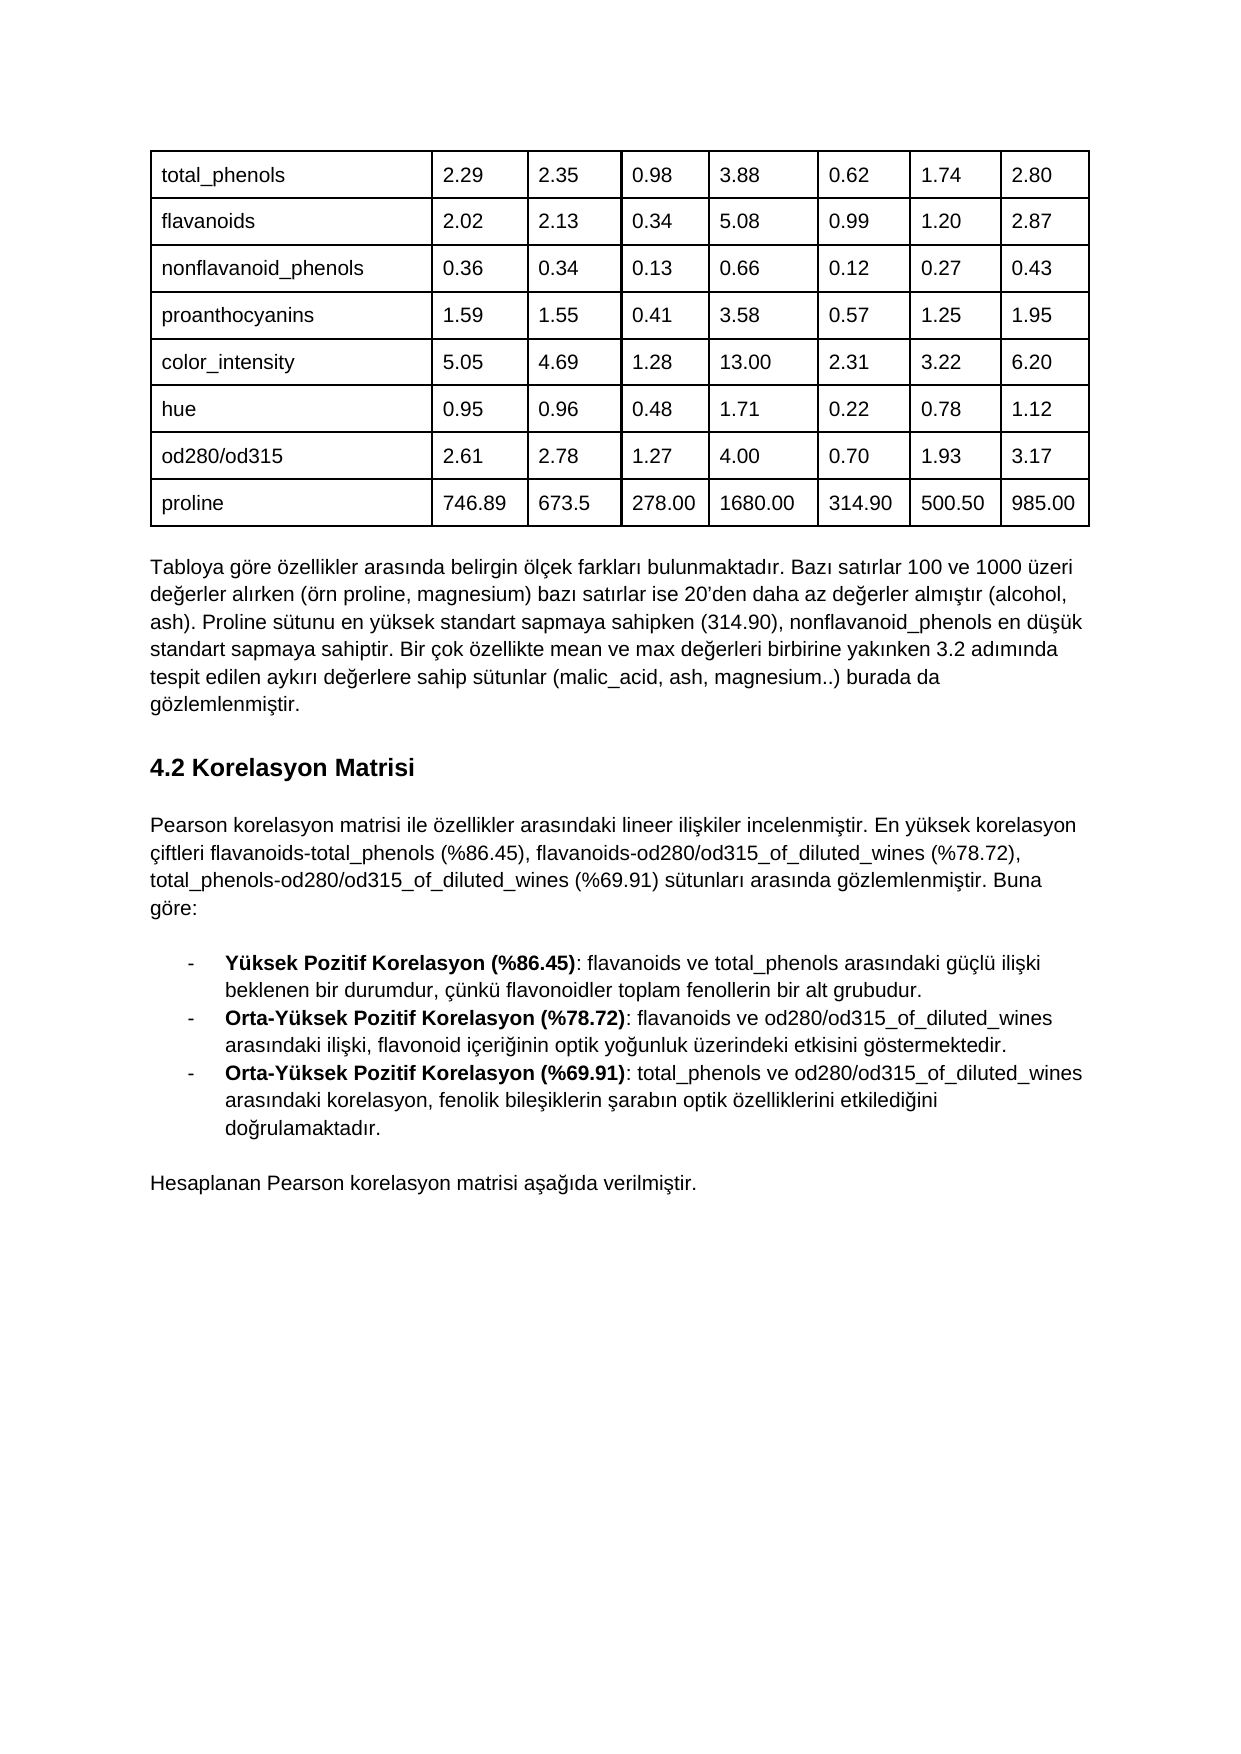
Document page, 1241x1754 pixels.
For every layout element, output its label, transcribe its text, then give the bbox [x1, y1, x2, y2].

table_cell 1.28 [623, 340, 708, 384]
table_cell 1.74 [911, 152, 1000, 197]
table_cell 2.35 [529, 152, 620, 197]
table_cell 1680.00 [710, 480, 817, 525]
table_cell nonflavanoid_phenols [152, 246, 431, 291]
table_cell 1.12 [1002, 386, 1088, 431]
table_cell 3.17 [1002, 433, 1088, 478]
table_cell 0.22 [819, 386, 909, 431]
table_cell 500.50 [911, 480, 1000, 525]
table_cell 0.34 [529, 246, 620, 291]
table_cell 0.78 [911, 386, 1000, 431]
table_cell 278.00 [623, 480, 708, 525]
table_cell 2.13 [529, 199, 620, 244]
table_cell od280/od315 [152, 433, 431, 478]
table_cell 0.95 [433, 386, 527, 431]
table_cell 3.22 [911, 340, 1000, 384]
table_cell 2.87 [1002, 199, 1088, 244]
table_cell 314.90 [819, 480, 909, 525]
table_cell 1.20 [911, 199, 1000, 244]
list Orta-Yüksek Pozitif Korelasyon (%78.72): flavanoids ve od280/od315_of_diluted_wines arasındaki ilişki, flavonoid içeriğinin optik yoğunluk üzerindeki etkisini göstermektedir. [187, 1006, 1090, 1057]
table_cell 2.80 [1002, 152, 1088, 197]
text Pearson korelasyon matrisi ile özellikler arasındaki lineer ilişkiler incelenmiştir. En yüksek korelasyon çiftleri flavanoids-total_phenols (%86.45), flavanoids-od280/od315_of_diluted_wines (%78.72), total_phenols-od280/od315_of_diluted_wines (%69.91) sütunları arasında gözlemlenmiştir. Buna göre: [150, 813, 1090, 919]
table_cell 0.62 [819, 152, 909, 197]
table_cell 0.99 [819, 199, 909, 244]
table_cell 1.55 [529, 293, 620, 337]
table_cell total_phenols [152, 152, 431, 197]
text Hesaplanan Pearson korelasyon matrisi aşağıda verilmiştir. [150, 1171, 1090, 1194]
table_cell 1.95 [1002, 293, 1088, 337]
table_cell 2.29 [433, 152, 527, 197]
table_cell 985.00 [1002, 480, 1088, 525]
table_cell 1.71 [710, 386, 817, 431]
table_cell proline [152, 480, 431, 525]
table_cell 1.93 [911, 433, 1000, 478]
table_cell 0.41 [623, 293, 708, 337]
table_cell 5.08 [710, 199, 817, 244]
table_cell 4.00 [710, 433, 817, 478]
table_cell 2.61 [433, 433, 527, 478]
table_cell 2.31 [819, 340, 909, 384]
table_cell 746.89 [433, 480, 527, 525]
table_cell 2.02 [433, 199, 527, 244]
list Orta-Yüksek Pozitif Korelasyon (%69.91): total_phenols ve od280/od315_of_diluted_wines arasındaki korelasyon, fenolik bileşiklerin şarabın optik özelliklerini etkilediğini doğrulamaktadır. [187, 1061, 1090, 1139]
table_cell 0.12 [819, 246, 909, 291]
table_cell 0.36 [433, 246, 527, 291]
table_cell 1.59 [433, 293, 527, 337]
table_cell 13.00 [710, 340, 817, 384]
table_cell 3.58 [710, 293, 817, 337]
table_cell 0.48 [623, 386, 708, 431]
table_cell 0.34 [623, 199, 708, 244]
table_cell 0.43 [1002, 246, 1088, 291]
text 4.2 Korelasyon Matrisi [150, 753, 1090, 781]
table_cell 6.20 [1002, 340, 1088, 384]
table_cell 1.25 [911, 293, 1000, 337]
list Yüksek Pozitif Korelasyon (%86.45): flavanoids ve total_phenols arasındaki güçlü ilişki beklenen bir durumdur, çünkü flavonoidler toplam fenollerin bir alt grubudur. [187, 951, 1090, 1002]
table_cell 5.05 [433, 340, 527, 384]
table_cell 1.27 [623, 433, 708, 478]
table_cell 3.88 [710, 152, 817, 197]
table_cell 4.69 [529, 340, 620, 384]
table_cell proanthocyanins [152, 293, 431, 337]
table_cell 2.78 [529, 433, 620, 478]
table_cell 0.98 [623, 152, 708, 197]
table_cell 0.13 [623, 246, 708, 291]
table_cell flavanoids [152, 199, 431, 244]
table_cell 0.27 [911, 246, 1000, 291]
table_cell color_intensity [152, 340, 431, 384]
table_cell 0.70 [819, 433, 909, 478]
table_cell 673.5 [529, 480, 620, 525]
table_cell hue [152, 386, 431, 431]
table_cell 0.66 [710, 246, 817, 291]
text Tabloya göre özellikler arasında belirgin ölçek farkları bulunmaktadır. Bazı satırlar 100 ve 1000 üzeri değerler alırken (örn proline, magnesium) bazı satırlar ise 20’den daha az değerler almıştır (alcohol, ash). Proline sütunu en yüksek standart sapmaya sahipken (314.90), nonflavanoid_phenols en düşük standart sapmaya sahiptir. Bir çok özellikte mean ve max değerleri birbirine yakınken 3.2 adımında tespit edilen aykırı değerlere sahip sütunlar (malic_acid, ash, magnesium..) burada da gözlemlenmiştir. [150, 554, 1090, 716]
table_cell 0.57 [819, 293, 909, 337]
table_cell 0.96 [529, 386, 620, 431]
